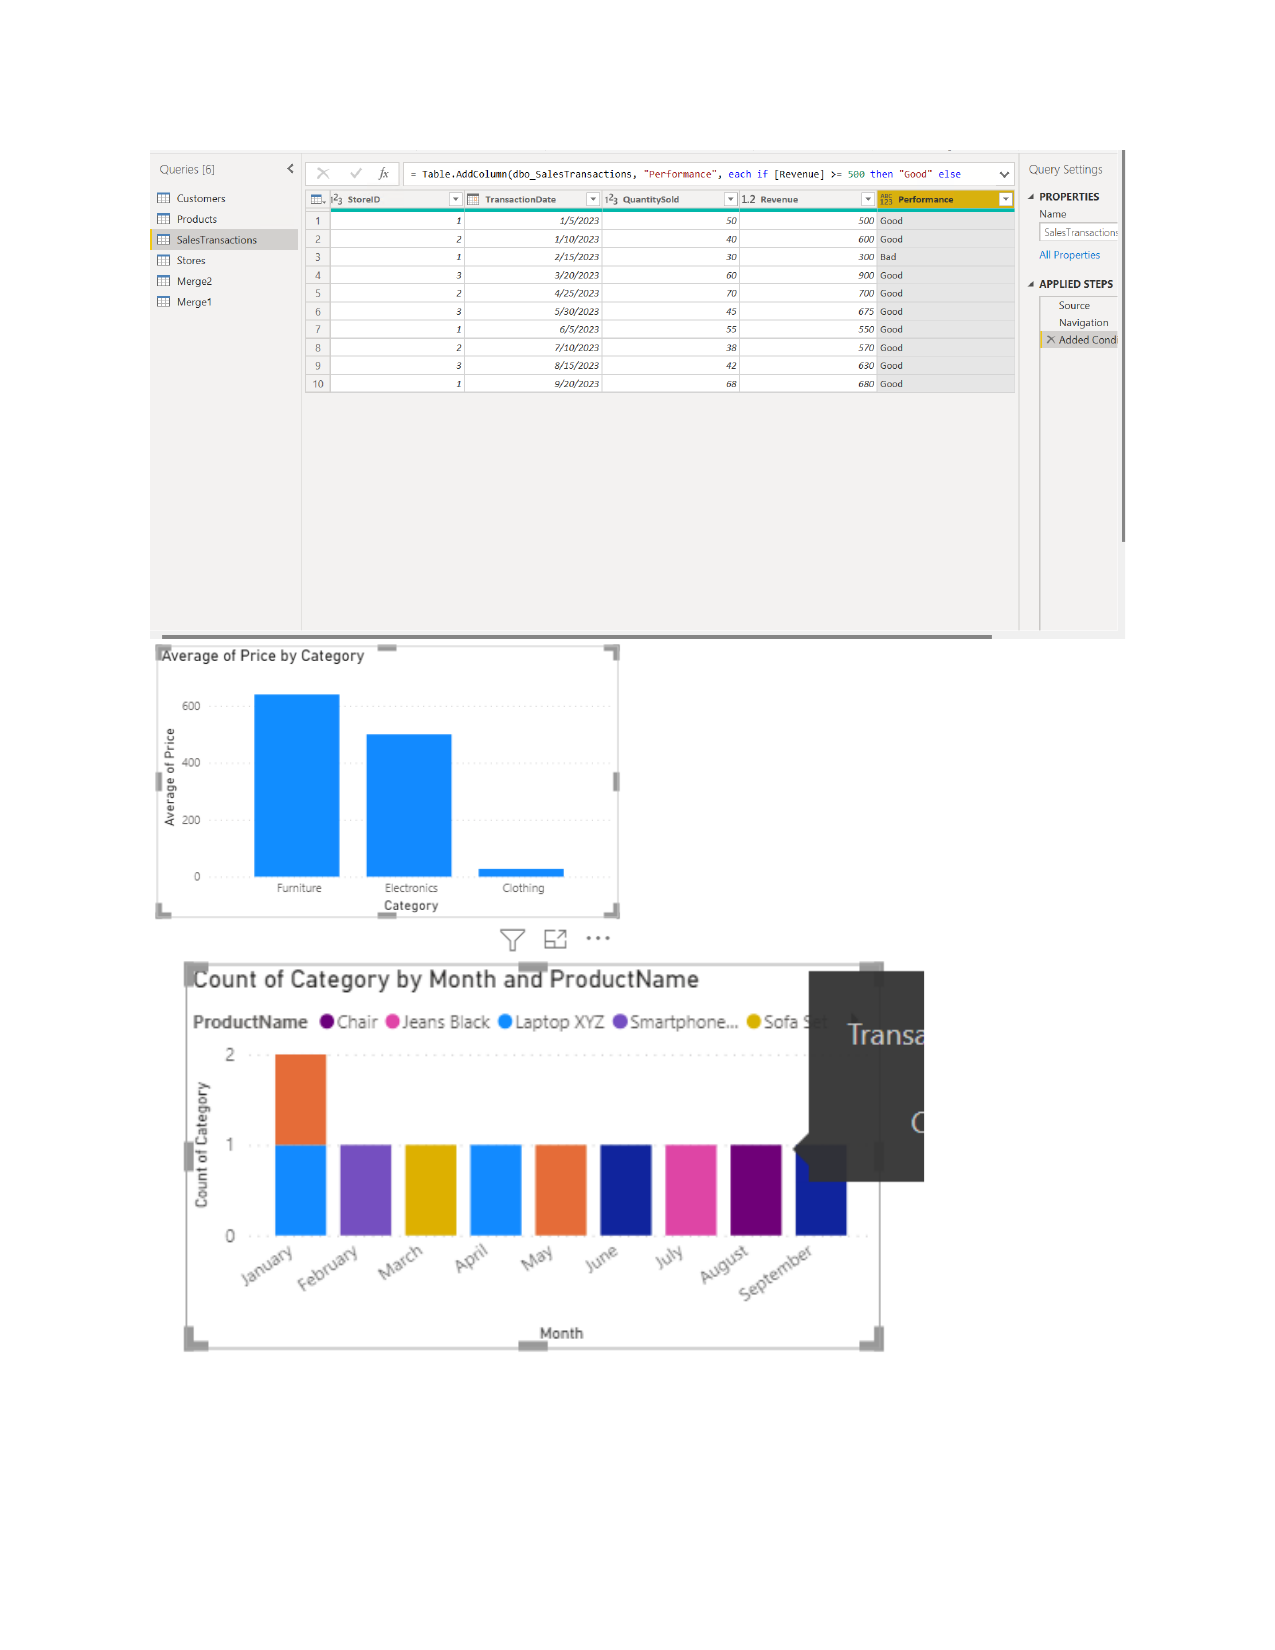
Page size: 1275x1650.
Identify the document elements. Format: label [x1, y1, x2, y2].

picture [150, 960, 925, 1388]
picture [150, 640, 643, 959]
picture [150, 150, 1125, 639]
